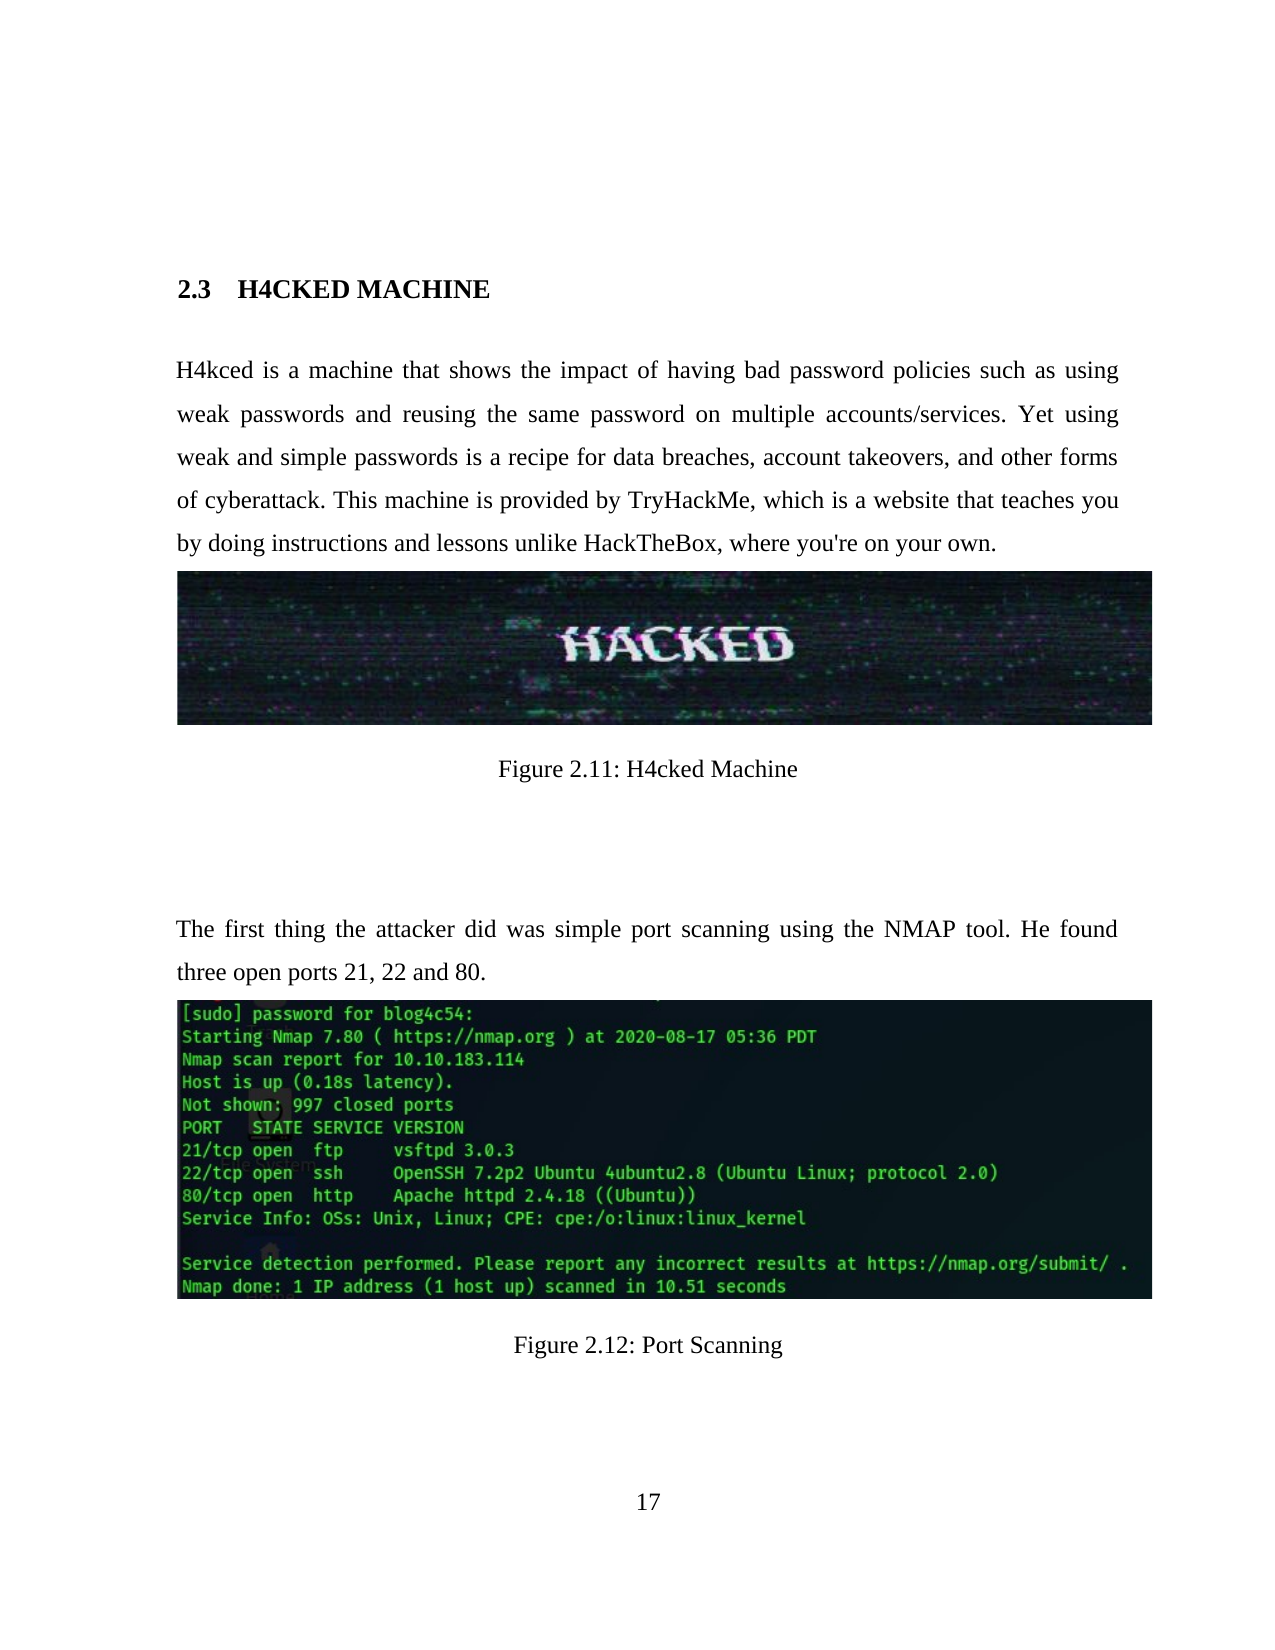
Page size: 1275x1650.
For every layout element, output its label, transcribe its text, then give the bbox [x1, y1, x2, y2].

text The first thing the attacker did was simple port scanning using the NMAP tool. He found three open ports 21, 22 and 80. [176, 914, 1120, 986]
text Figure 2.12: Port Scanning [177, 1331, 1119, 1359]
picture [177, 571, 1153, 725]
text H4kced is a machine that shows the impact of having bad password policies such as using weak passwords and reusing the same password on multiple accounts/services. Yet using weak and simple passwords is a recipe for data breaches, account takeovers, and other forms of cyberattack. This machine is provided by TryHackMe, which is a website that teaches you by doing instructions and lessons unlike HackTheBox, where you're on your own. [176, 356, 1120, 557]
picture [177, 1000, 1153, 1299]
subtitle H4CKED MACHINE [177, 273, 1125, 304]
text Figure 2.11: H4cked Machine [177, 754, 1118, 783]
